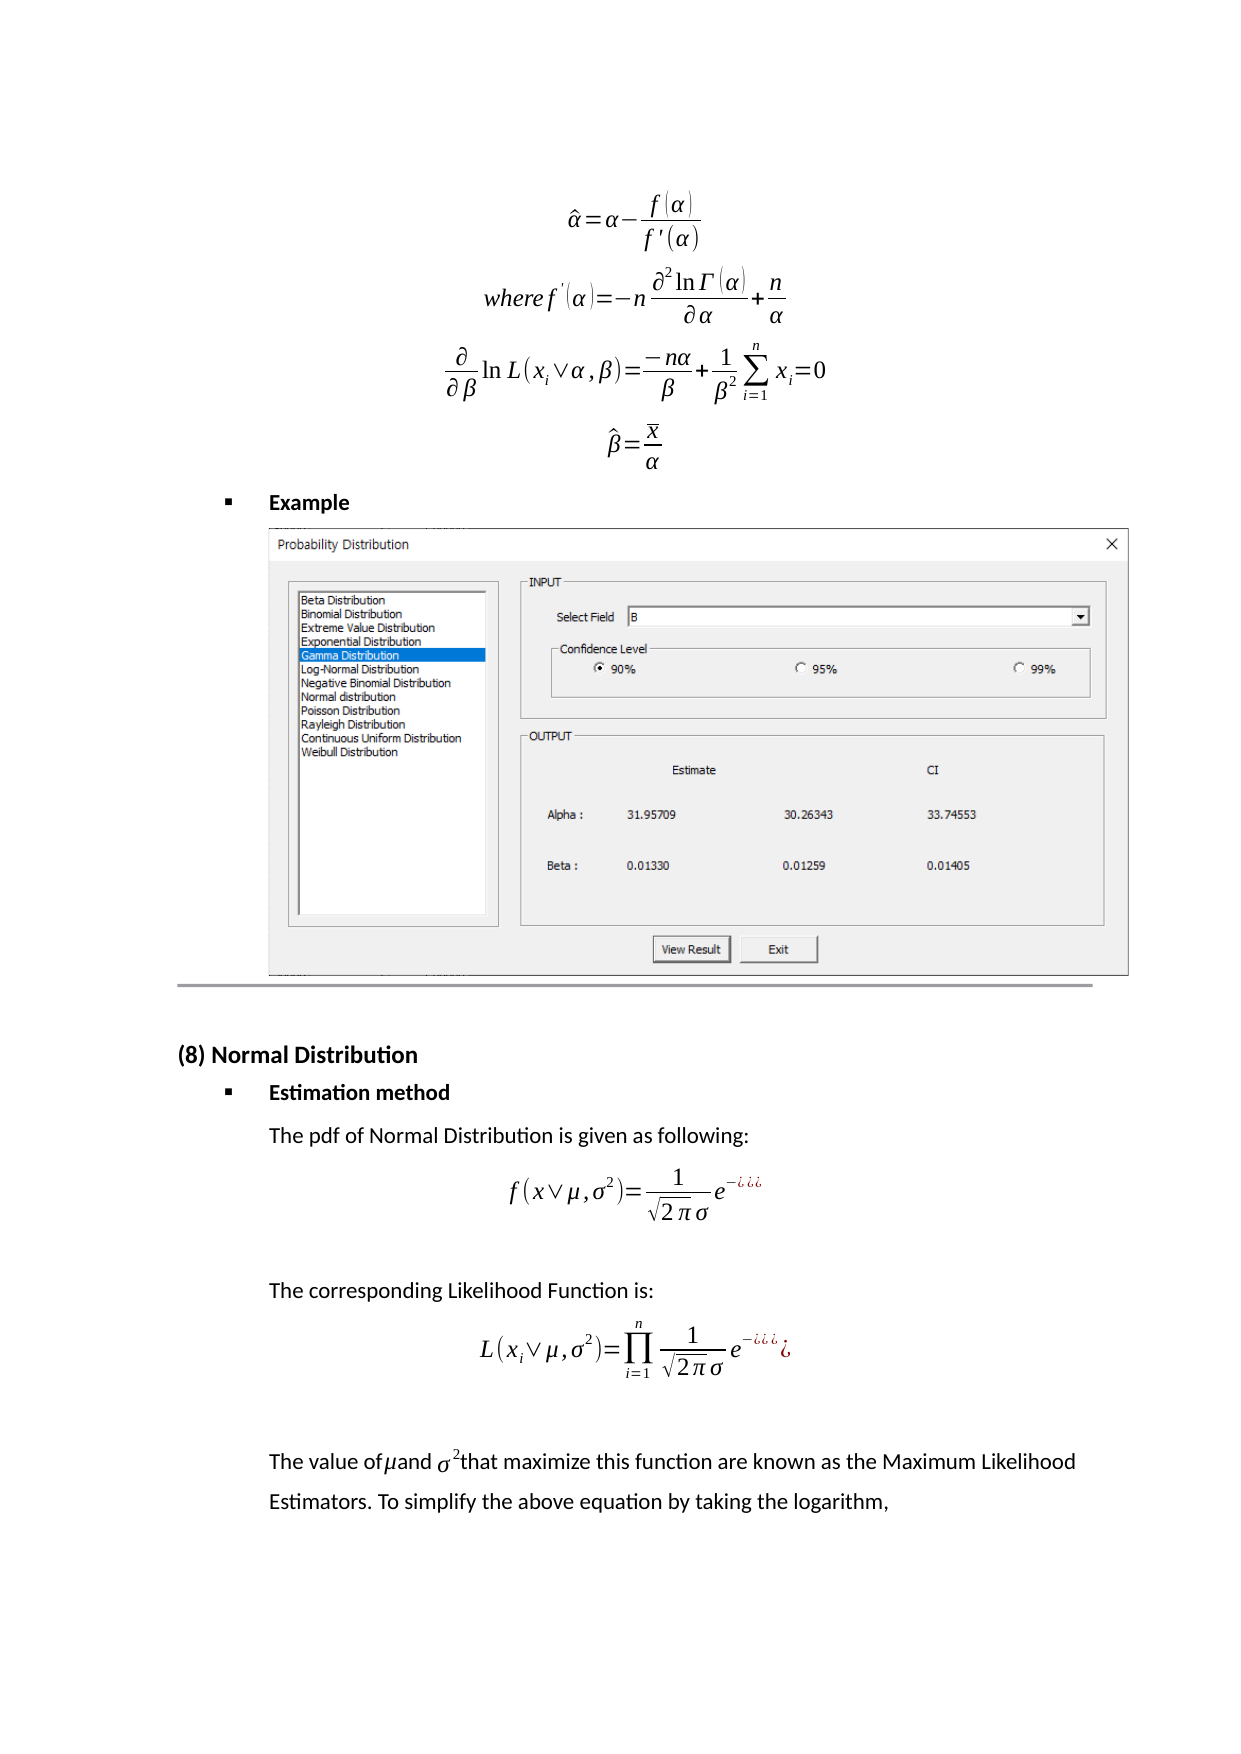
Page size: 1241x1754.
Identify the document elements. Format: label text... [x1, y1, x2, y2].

list The corresponding Likelihood Function is: [269, 1271, 1092, 1309]
picture [268, 528, 1129, 976]
text (8) Normal Distribution [177, 1036, 1092, 1073]
list Estimation method [223, 1073, 1092, 1111]
list Example [223, 483, 1092, 521]
list The pdf of Normal Distribution is given as following: [269, 1117, 1092, 1154]
list The value ofand that maximize this function are known as the Maximum Likelihood Estimators. To simplify the above equation by taking the logarithm, [269, 1442, 1092, 1520]
